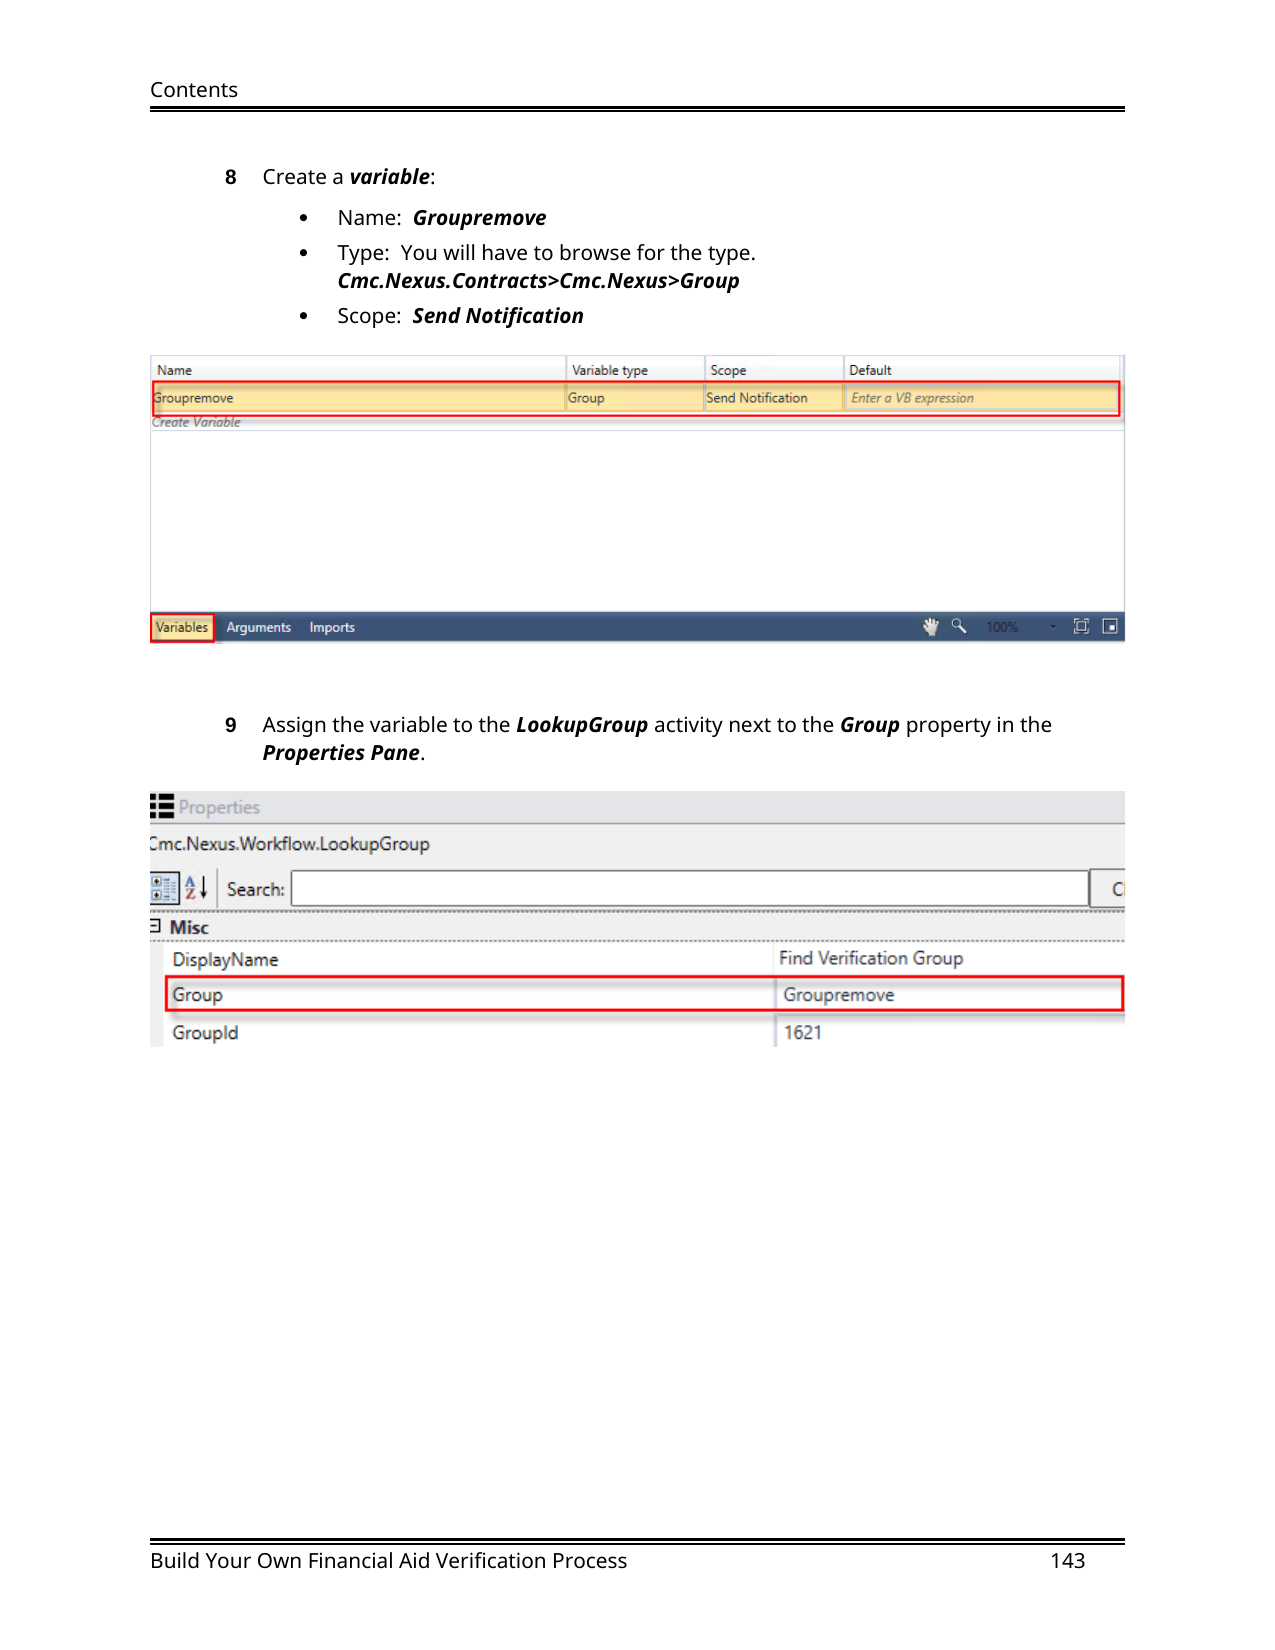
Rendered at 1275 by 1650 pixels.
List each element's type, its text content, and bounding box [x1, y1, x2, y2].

text Name: Groupremove [300, 203, 1125, 232]
text Assign the variable to the LookupGroup activity next to the Group property in the Properties Pane. [225, 710, 1125, 767]
text Scope: Send Notification [300, 301, 1125, 330]
text Create a variable: [225, 162, 1125, 191]
picture [150, 791, 1125, 1047]
picture [150, 354, 1125, 644]
text Type: You will have to browse for the type. Cmc.Nexus.Contracts>Cmc.Nexus>Group [300, 238, 1125, 295]
